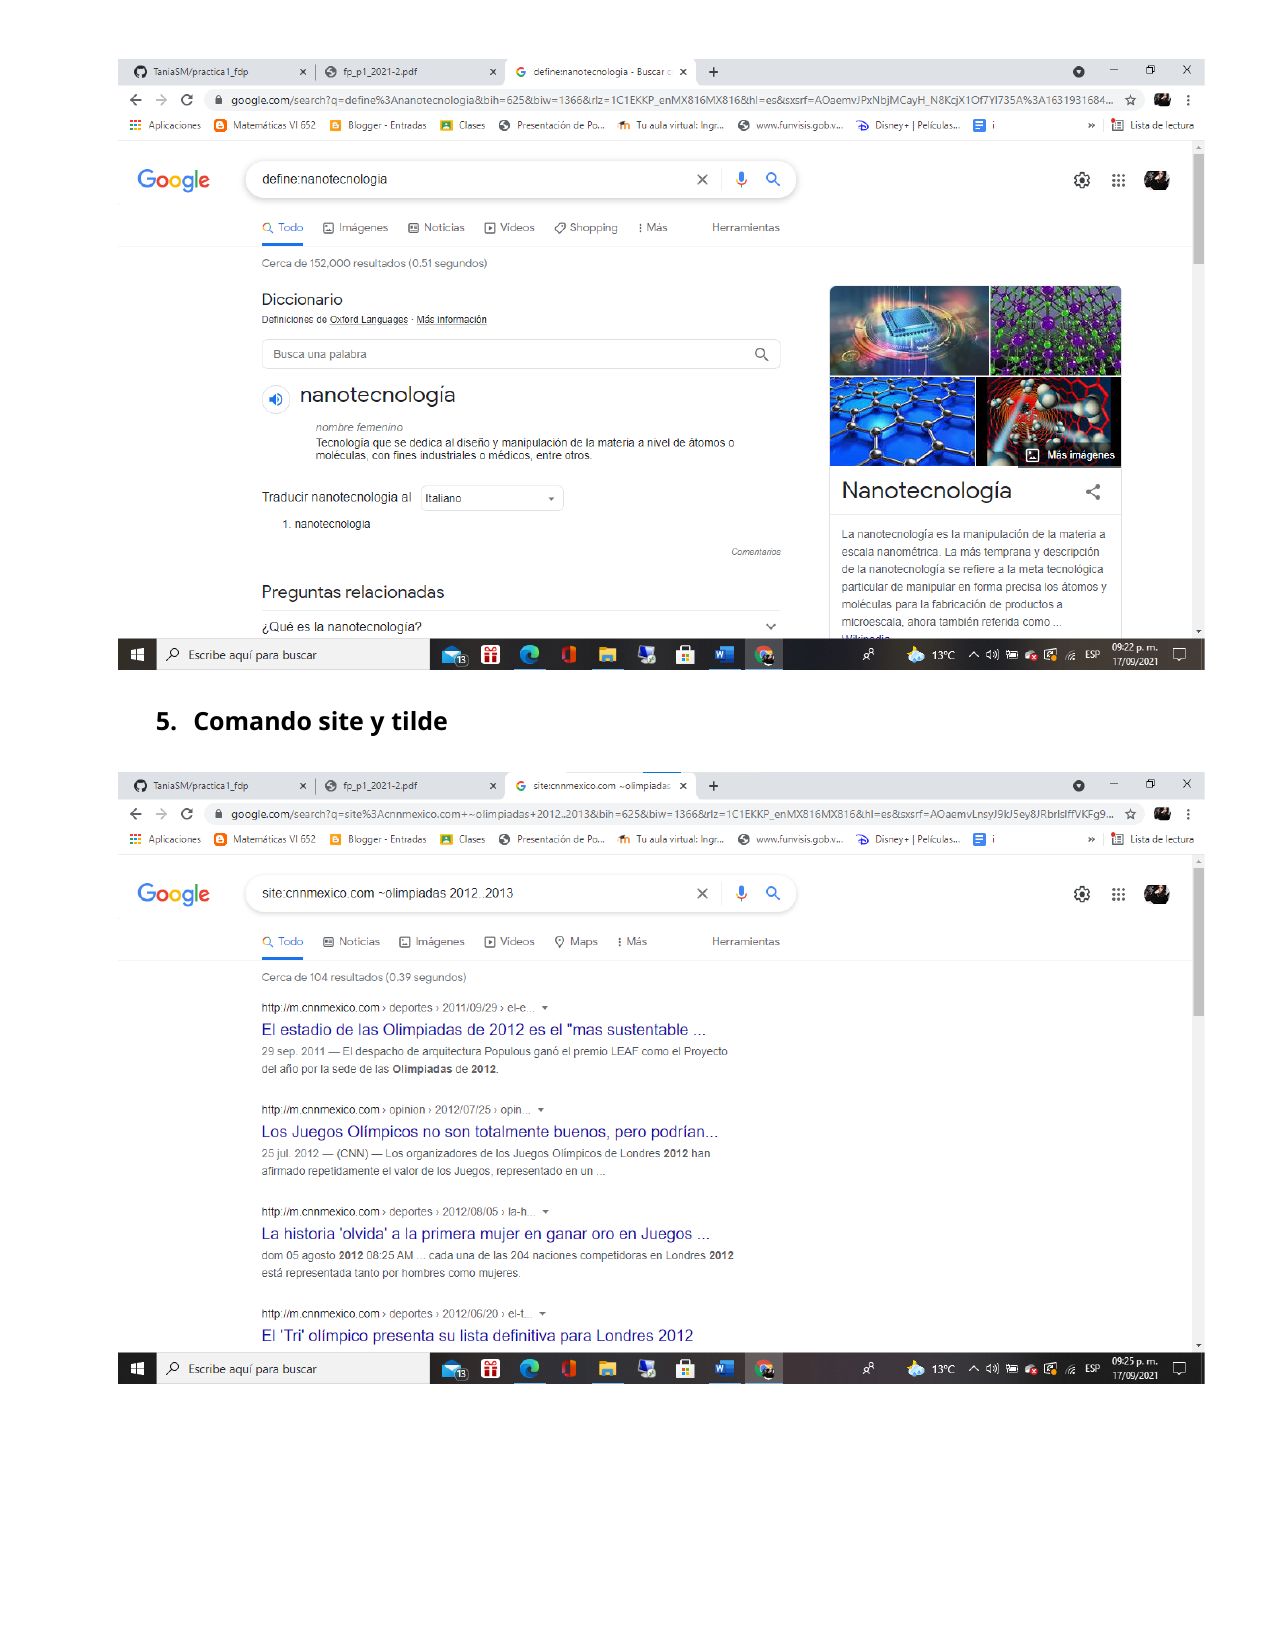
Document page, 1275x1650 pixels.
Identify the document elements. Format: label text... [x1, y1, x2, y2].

picture [118, 772, 1205, 1384]
picture [118, 59, 1205, 670]
list Comando site y tilde [156, 704, 1167, 738]
